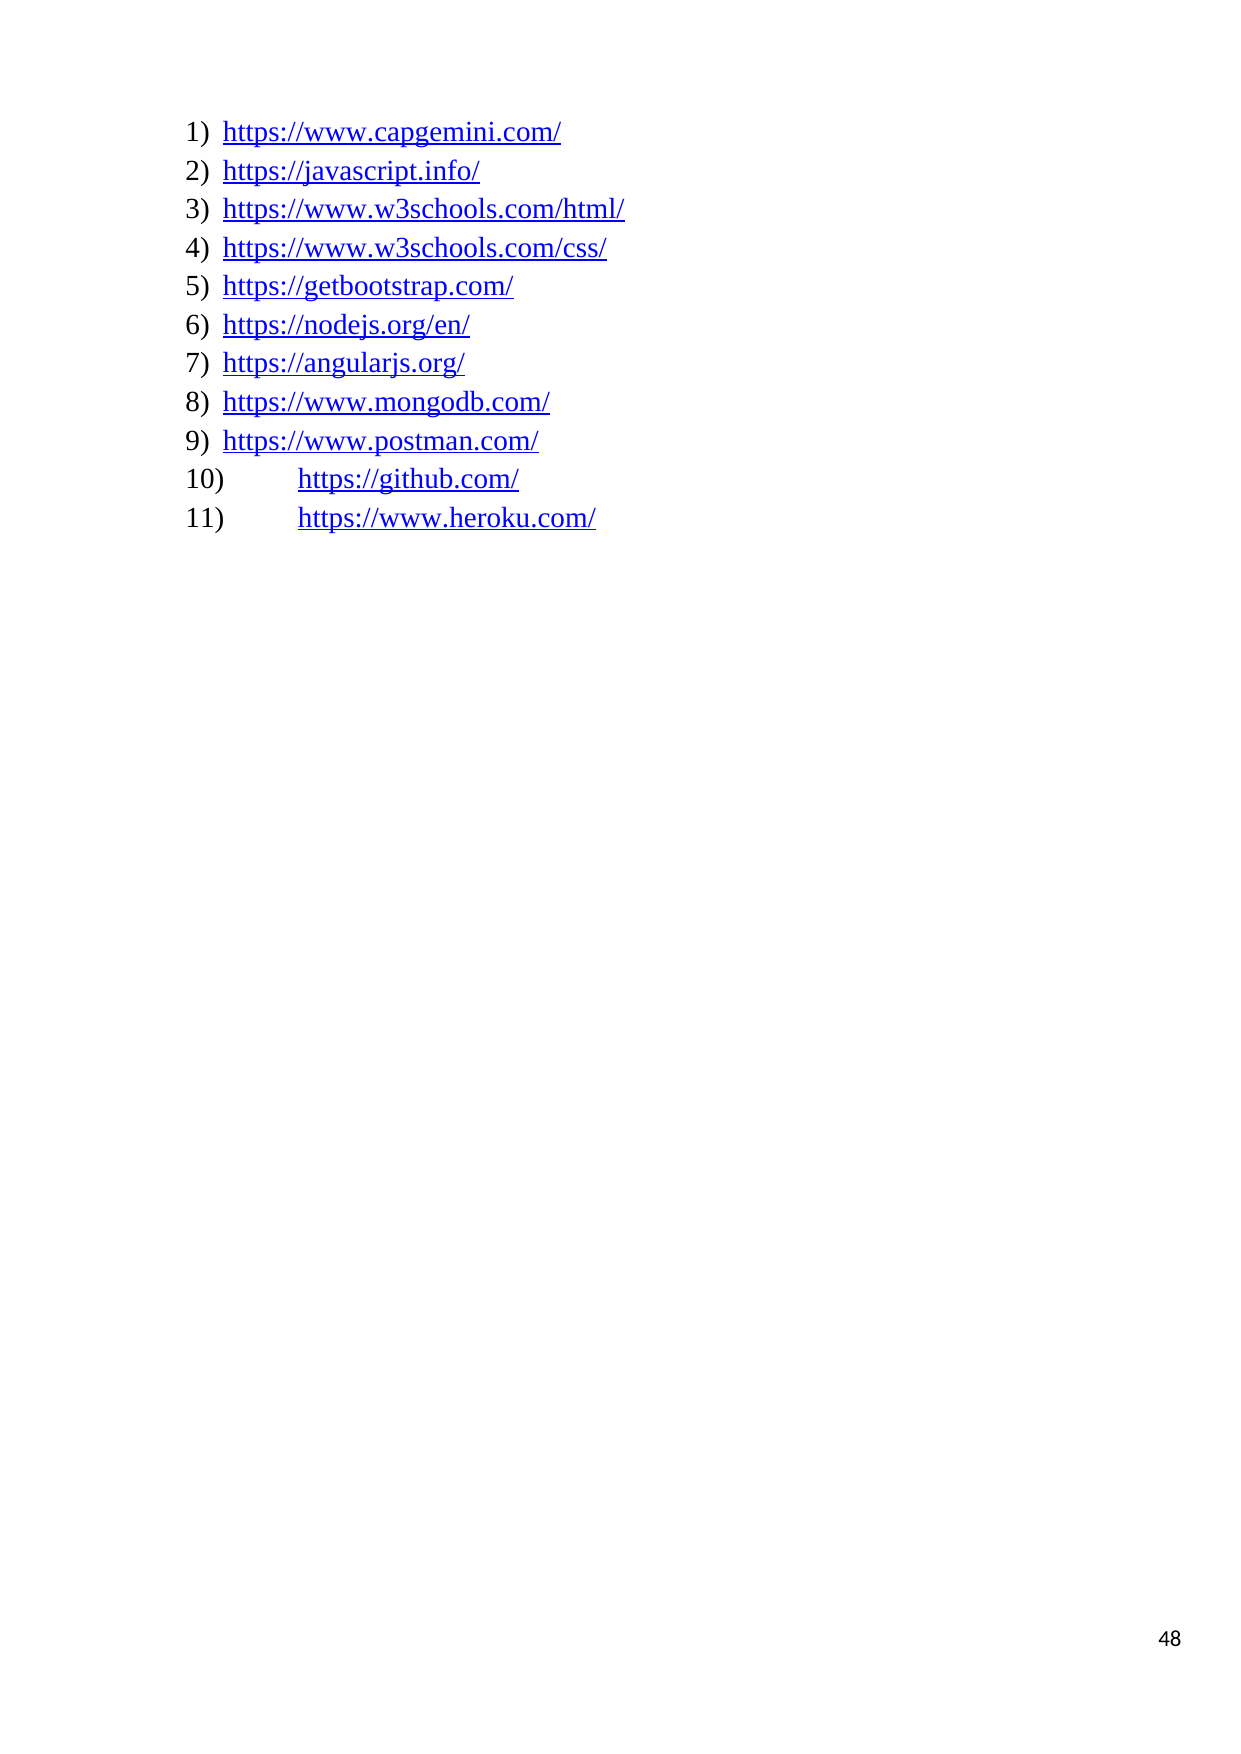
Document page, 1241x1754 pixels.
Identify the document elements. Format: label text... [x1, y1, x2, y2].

list https://javascript.info/ [185, 153, 1181, 186]
list https://www.w3schools.com/html/ [185, 191, 1181, 225]
list https://www.mongodb.com/ [185, 384, 1181, 418]
list https://angularjs.org/ [185, 346, 1181, 379]
list https://www.heroku.com/ [185, 500, 1181, 533]
list https://www.capgemini.com/ [185, 114, 1181, 148]
list https://github.com/ [185, 461, 1181, 495]
list https://www.w3schools.com/css/ [185, 230, 1181, 263]
list https://getbootstrap.com/ [185, 268, 1181, 302]
list https://nodejs.org/en/ [185, 307, 1181, 341]
list https://www.postman.com/ [185, 423, 1181, 456]
